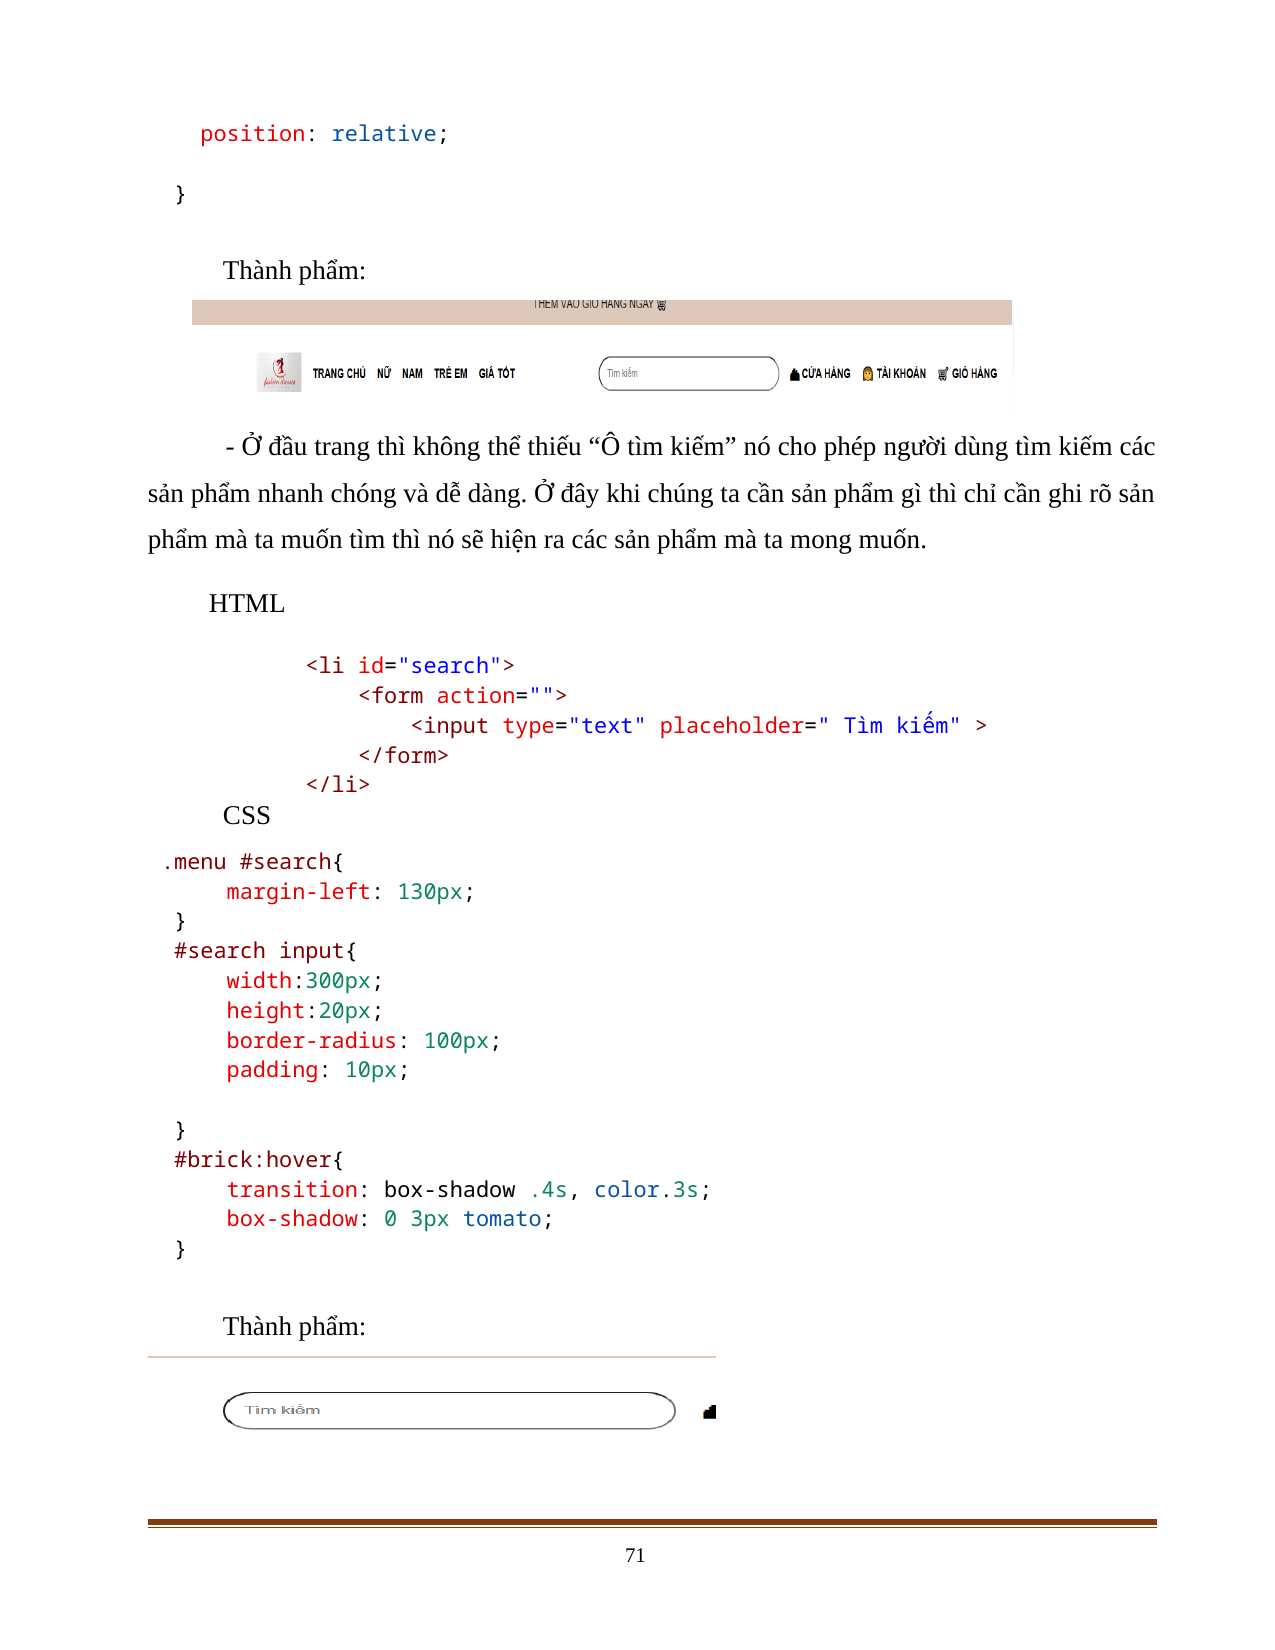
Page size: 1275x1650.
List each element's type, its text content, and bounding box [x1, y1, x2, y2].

text Thành phẩm: [148, 1309, 1157, 1341]
picture [192, 300, 1014, 416]
text - Ở đầu trang thì không thể thiếu “Ô tìm kiếm” nó cho phép người dùng tìm kiếm các sản phẩm nhanh chóng và dễ dàng. Ở đây khi chúng ta cần sản phẩm gì thì chỉ cần ghi rõ sản phẩm mà ta muốn tìm thì nó sẽ hiện ra các sản phẩm mà ta mong muốn. [148, 430, 1157, 555]
text <input type="text" placeholder=" Tìm kiếm" > [148, 710, 1157, 739]
text } [148, 1233, 1157, 1263]
text CSS [148, 799, 1157, 830]
text margin-left: 130px; [148, 876, 1157, 905]
text box-shadow: 0 3px tomato; [148, 1203, 1157, 1233]
text border-radius: 100px; [148, 1024, 1157, 1054]
text #search input{ [148, 935, 1157, 965]
text padding: 10px; [148, 1054, 1157, 1084]
text <form action=""> [148, 680, 1157, 710]
picture [147, 1356, 716, 1460]
text } [148, 905, 1157, 935]
text </form> [148, 739, 1157, 769]
text transition: box-shadow .4s, color.3s; [148, 1173, 1157, 1203]
text HTML [148, 587, 1157, 618]
text .menu #search{ [148, 846, 1157, 876]
text } [148, 178, 1157, 207]
text </li> [148, 769, 1157, 799]
text width:300px; [148, 965, 1157, 995]
text height:20px; [148, 995, 1157, 1024]
text <li id="search"> [148, 650, 1157, 680]
text position: relative; [148, 118, 1157, 148]
text } [148, 1114, 1157, 1144]
text #brick:hover{ [148, 1144, 1157, 1173]
text Thành phẩm: [148, 254, 1157, 285]
